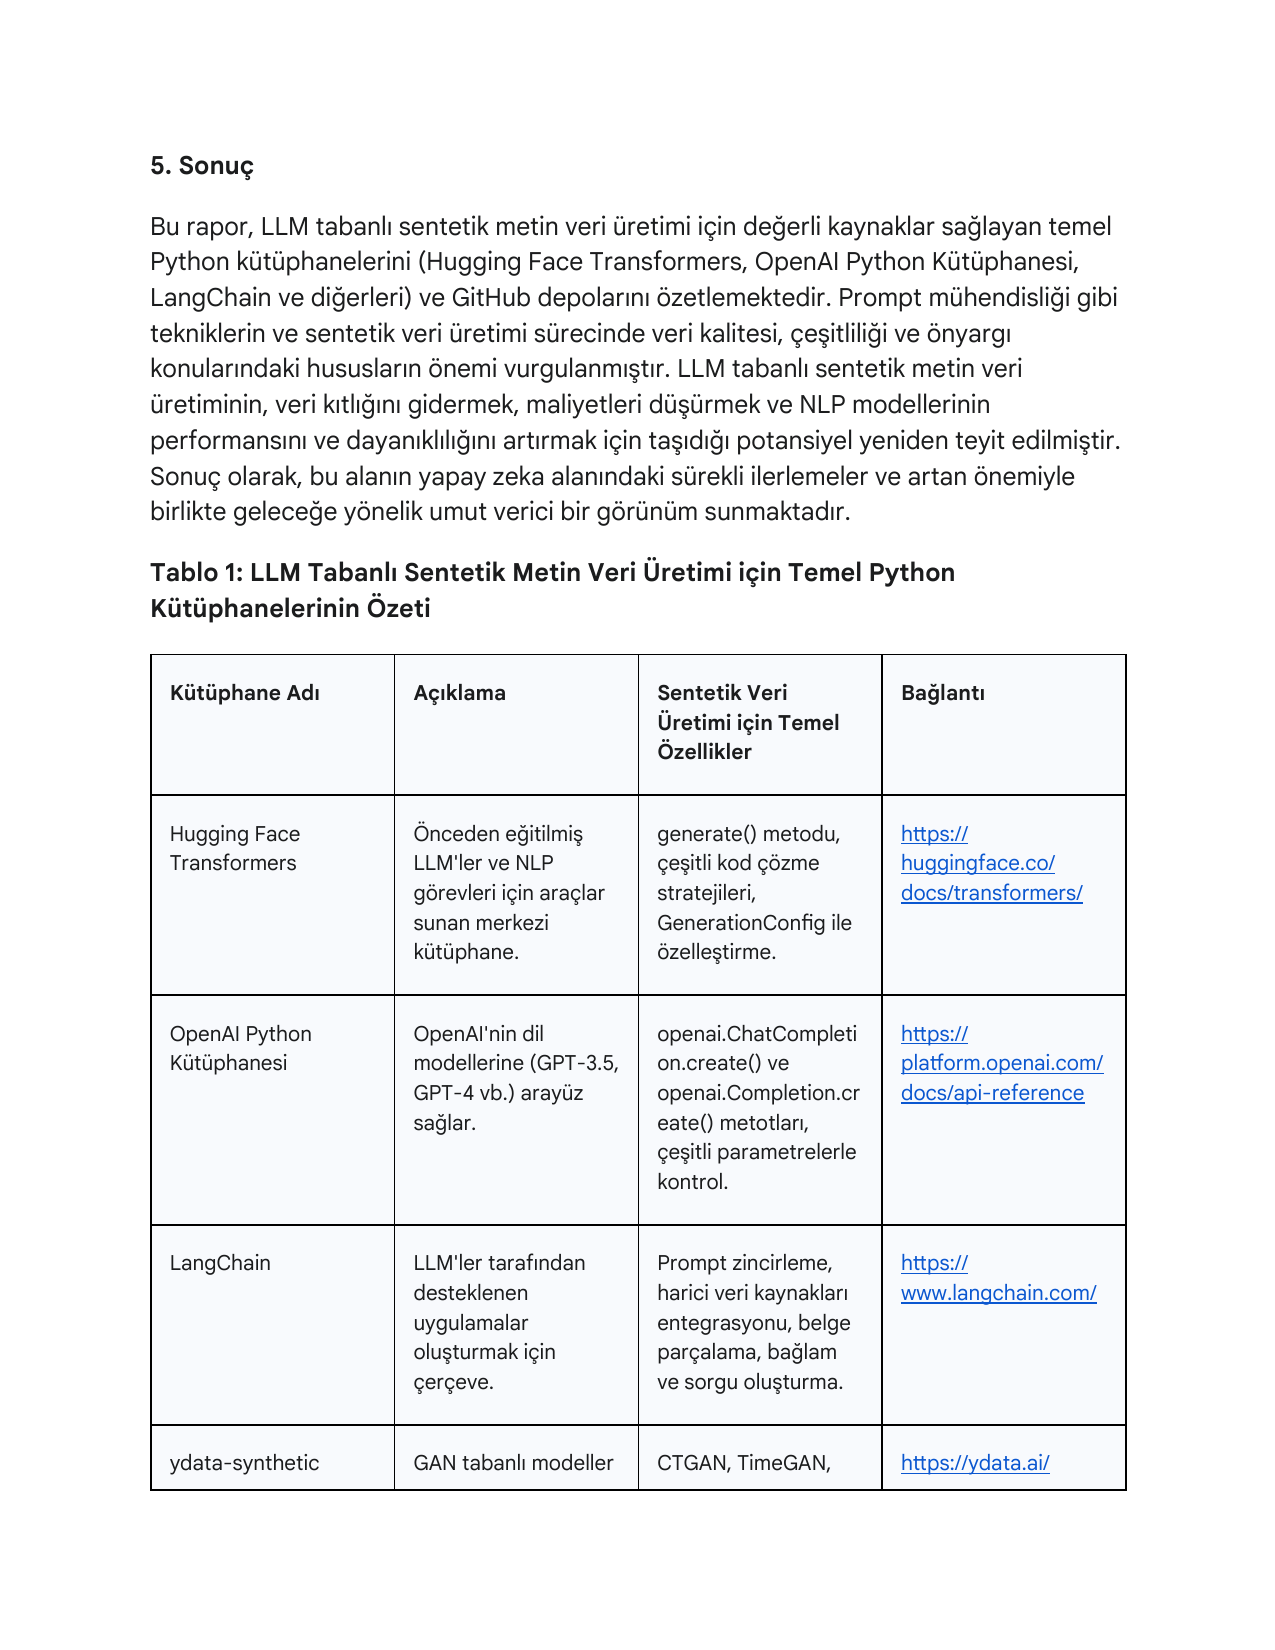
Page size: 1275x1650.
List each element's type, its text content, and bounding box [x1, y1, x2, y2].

table_cell https://www.langchain.com/ [883, 1226, 1125, 1424]
table_cell generate() metodu, çeşitli kod çözme stratejileri, GenerationConfig ile özelleştirme. [639, 796, 881, 994]
table_header Bağlantı [883, 655, 1125, 794]
table_cell LLM'ler tarafından desteklenen uygulamalar oluşturmak için çerçeve. [395, 1226, 638, 1424]
table_cell Hugging Face Transformers [152, 796, 394, 994]
table_cell OpenAI Python Kütüphanesi [152, 996, 394, 1224]
table_cell openai.ChatCompletion.create() ve openai.Completion.create() metotları, çeşitli parametrelerle kontrol. [639, 996, 881, 1224]
table_cell https://huggingface.co/docs/transformers/ [883, 796, 1125, 994]
text Bu rapor, LLM tabanlı sentetik metin veri üretimi için değerli kaynaklar sağlayan temel Python kütüphanelerini (Hugging Face Transformers, OpenAI Python Kütüphanesi, LangChain ve diğerleri) ve GitHub depolarını özetlemektedir. Prompt mühendisliği gibi tekniklerin ve sentetik veri üretimi sürecinde veri kalitesi, çeşitliliği ve önyargı konularındaki hususların önemi vurgulanmıştır. LLM tabanlı sentetik metin veri üretiminin, veri kıtlığını gidermek, maliyetleri düşürmek ve NLP modellerinin performansını ve dayanıklılığını artırmak için taşıdığı potansiyel yeniden teyit edilmiştir. Sonuç olarak, bu alanın yapay zeka alanındaki sürekli ilerlemeler ve artan önemiyle birlikte geleceğe yönelik umut verici bir görünüm sunmaktadır. [150, 211, 1125, 528]
table_header Açıklama [395, 655, 638, 794]
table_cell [639, 1426, 881, 1489]
text 5. Sonuç [150, 150, 1125, 181]
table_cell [395, 1426, 638, 1489]
table_cell Prompt zincirleme, harici veri kaynakları entegrasyonu, belge parçalama, bağlam ve sorgu oluşturma. [639, 1226, 881, 1424]
table_cell Önceden eğitilmiş LLM'ler ve NLP görevleri için araçlar sunan merkezi kütüphane. [395, 796, 638, 994]
table_cell LangChain [152, 1226, 394, 1424]
table_cell https://platform.openai.com/docs/api-reference [883, 996, 1125, 1224]
text Tablo 1: LLM Tabanlı Sentetik Metin Veri Üretimi için Temel Python Kütüphanelerinin Özeti [150, 557, 1125, 624]
table_header Sentetik Veri Üretimi için Temel Özellikler [639, 655, 881, 794]
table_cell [883, 1426, 1125, 1489]
table_cell ydata-synthetic [152, 1426, 394, 1489]
table_header Kütüphane Adı [152, 655, 394, 794]
table_cell OpenAI'nin dil modellerine (GPT-3.5, GPT-4 vb.) arayüz sağlar. [395, 996, 638, 1224]
